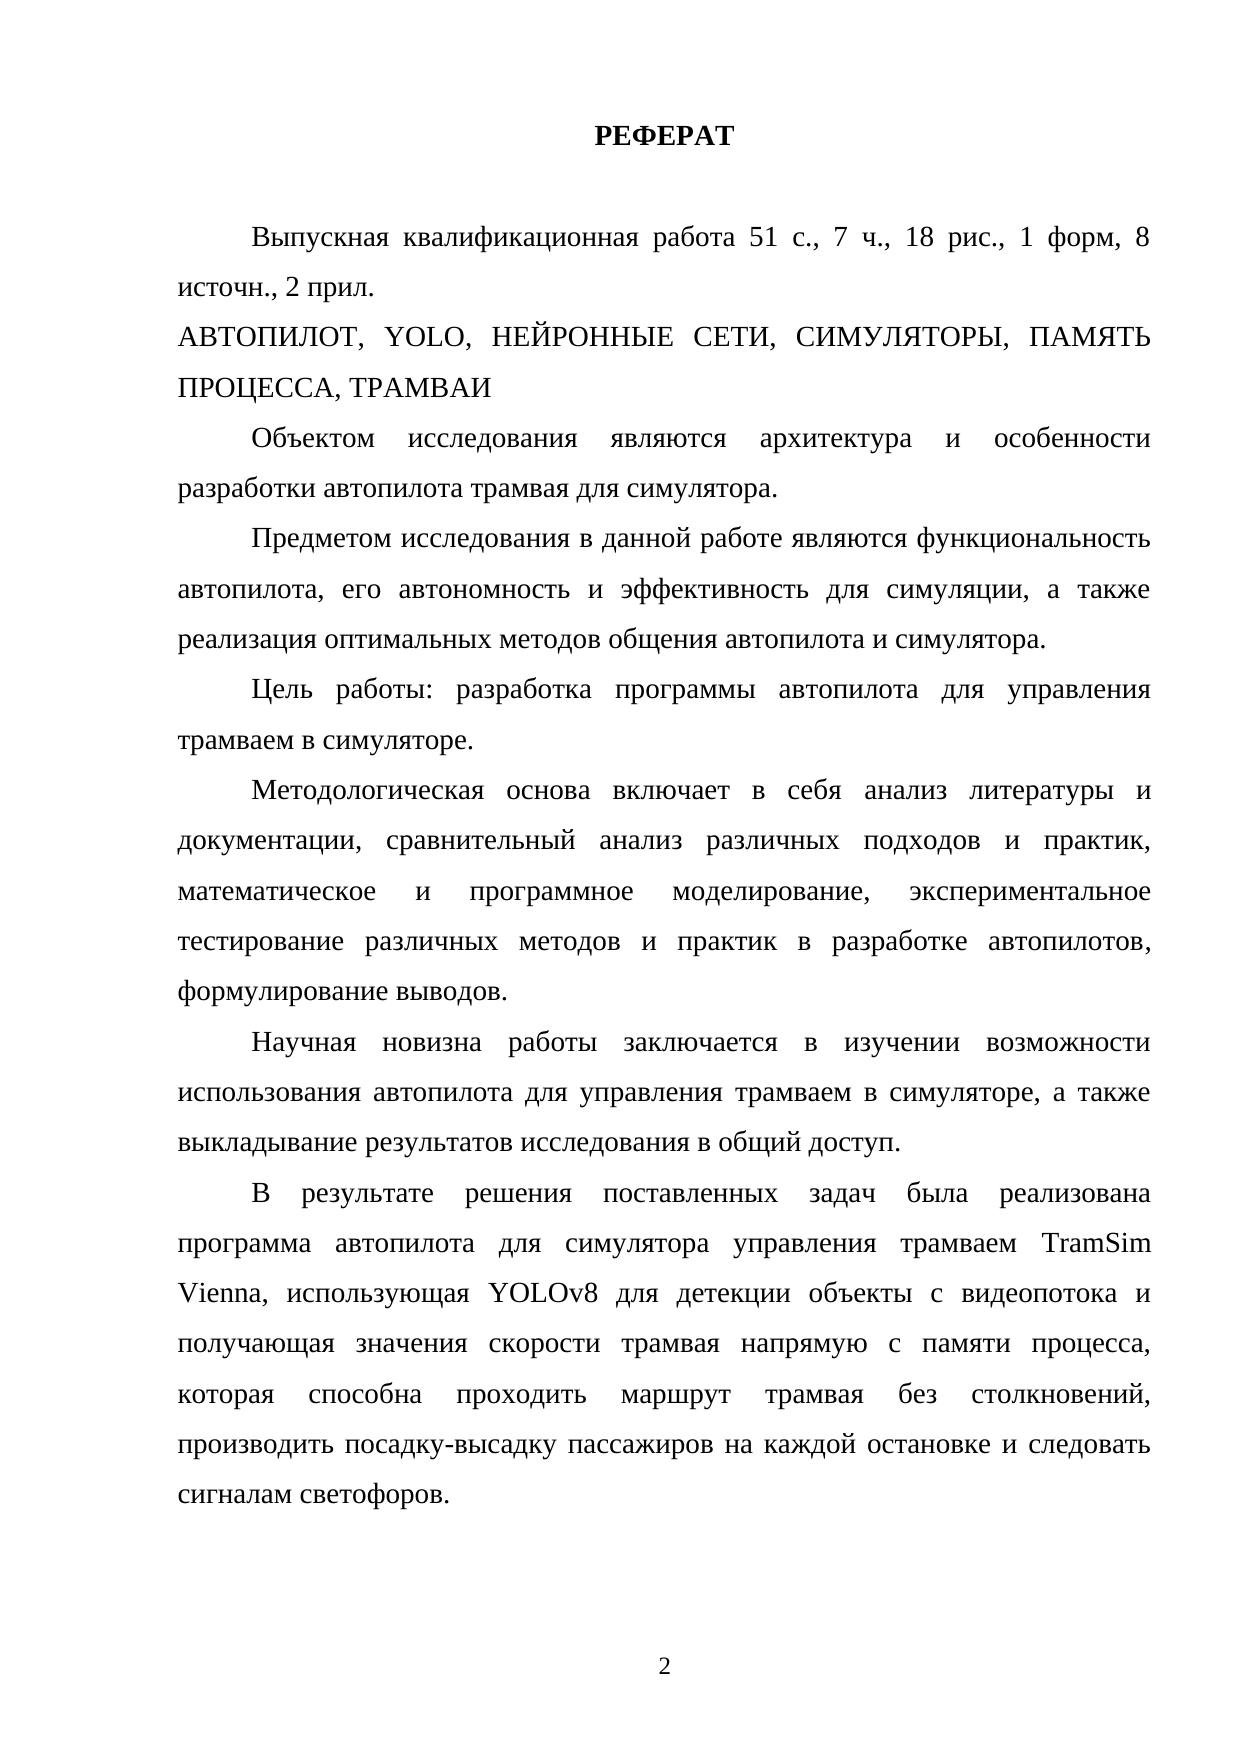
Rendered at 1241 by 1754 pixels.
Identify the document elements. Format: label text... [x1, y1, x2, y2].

text АВТОПИЛОТ, YOLO, НЕЙРОННЫЕ СЕТИ, СИМУЛЯТОРЫ, ПАМЯТЬ ПРОЦЕССА, ТРАМВАИ [177, 319, 1152, 403]
text РЕФЕРАТ [177, 118, 1152, 152]
text В результате решения поставленных задач была реализована программа автопилота для симулятора управления трамваем TramSim Vienna, использующая YOLOv8 для детекции объекты с видеопотока и получающая значения скорости трамвая напрямую с памяти процесса, которая способна проходить маршрут трамвая без столкновений, производить посадку-высадку пассажиров на каждой остановке и следовать сигналам светофоров. [177, 1175, 1152, 1510]
text Методологическая основа включает в себя анализ литературы и документации, сравнительный анализ различных подходов и практик, математическое и программное моделирование, экспериментальное тестирование различных методов и практик в разработке автопилотов, формулирование выводов. [177, 772, 1152, 1007]
text Предметом исследования в данной работе являются функциональность автопилота, его автономность и эффективность для симуляции, а также реализация оптимальных методов общения автопилота и симулятора. [177, 521, 1152, 655]
text Выпускная квалификационная работа 51 с., 7 ч., 18 рис., 1 форм, 8 источн., 2 прил. [177, 219, 1152, 303]
text Цель работы: разработка программы автопилота для управления трамваем в симуляторе. [177, 672, 1152, 755]
text Объектом исследования являются архитектура и особенности разработки автопилота трамвая для симулятора. [177, 420, 1152, 504]
text Научная новизна работы заключается в изучении возможности использования автопилота для управления трамваем в симуляторе, а также выкладывание результатов исследования в общий доступ. [177, 1024, 1152, 1158]
